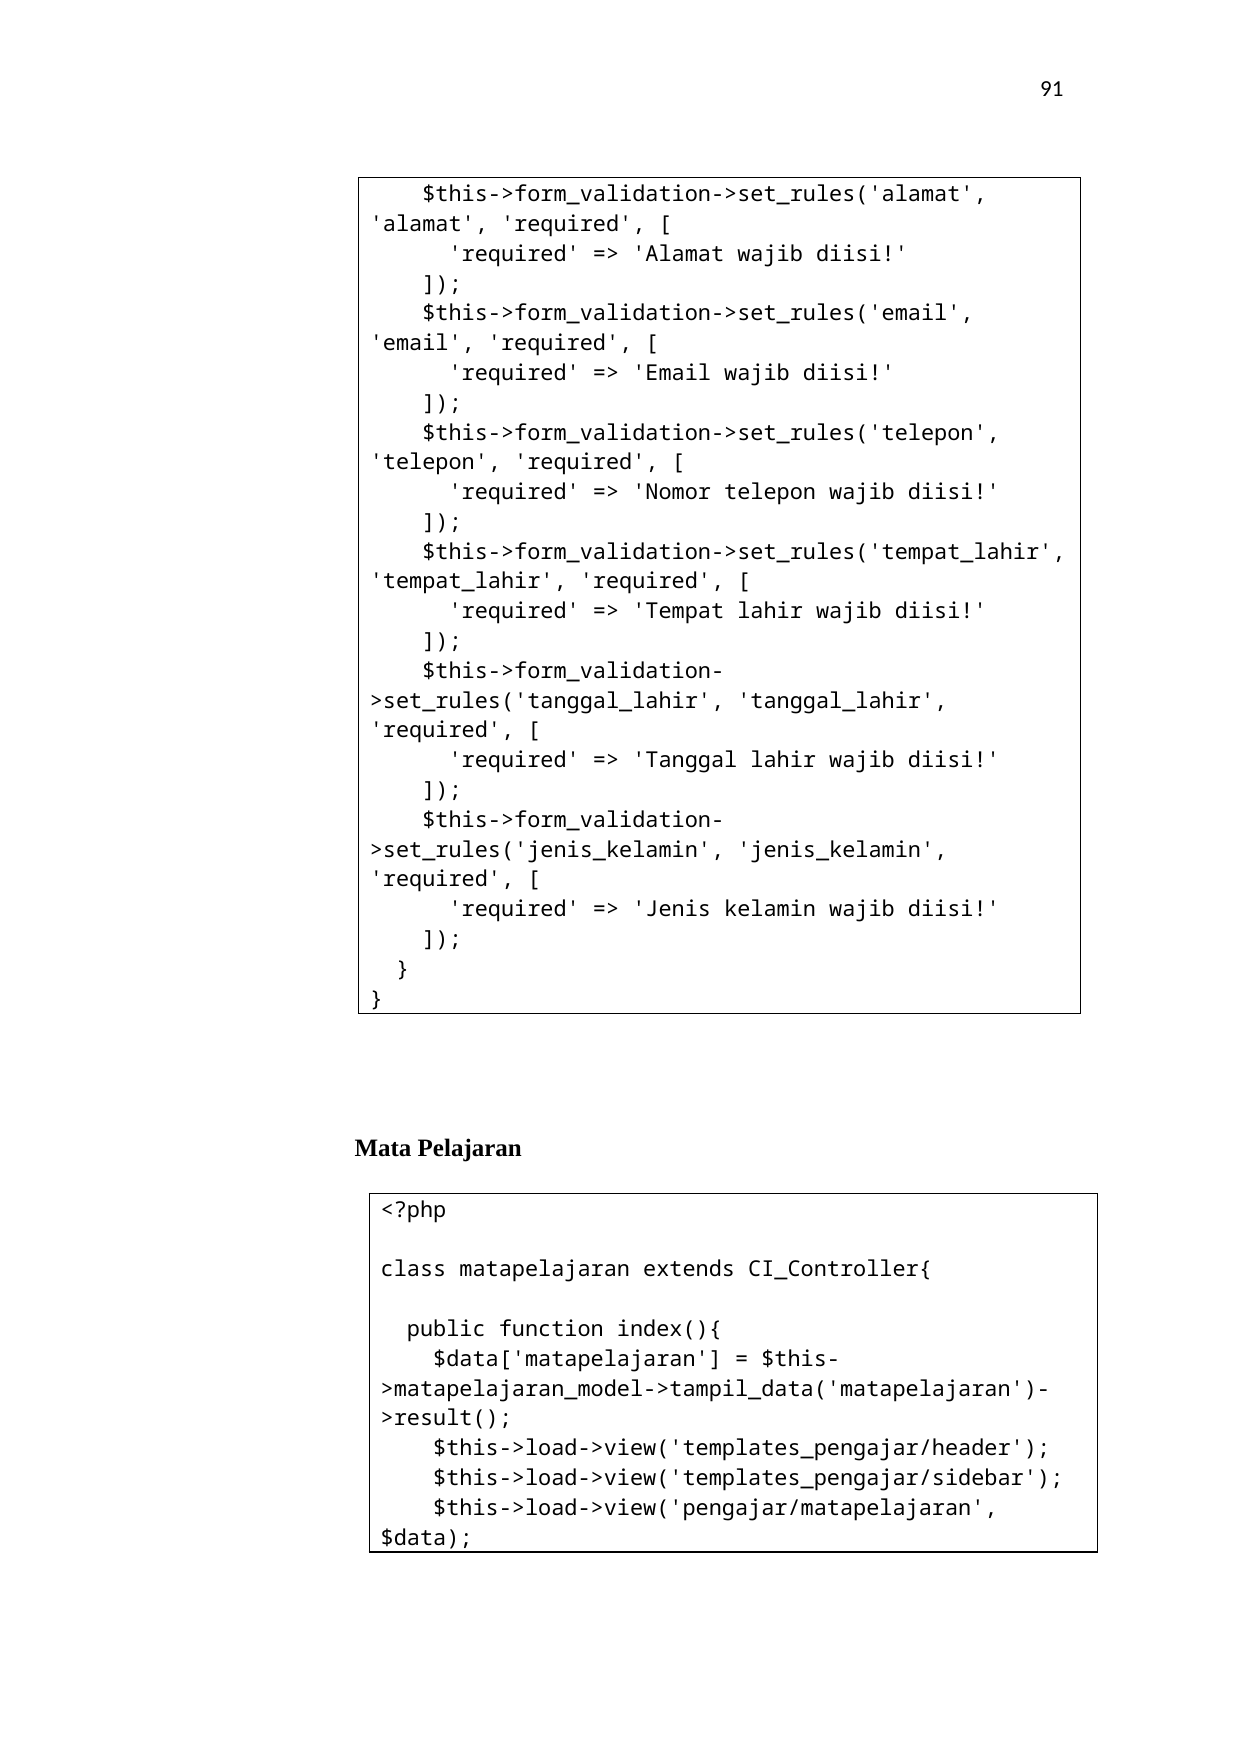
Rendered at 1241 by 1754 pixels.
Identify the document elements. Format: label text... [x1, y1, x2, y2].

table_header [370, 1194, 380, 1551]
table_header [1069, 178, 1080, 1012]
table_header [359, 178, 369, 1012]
text Mata Pelajaran [354, 1133, 1063, 1162]
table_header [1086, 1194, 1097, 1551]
